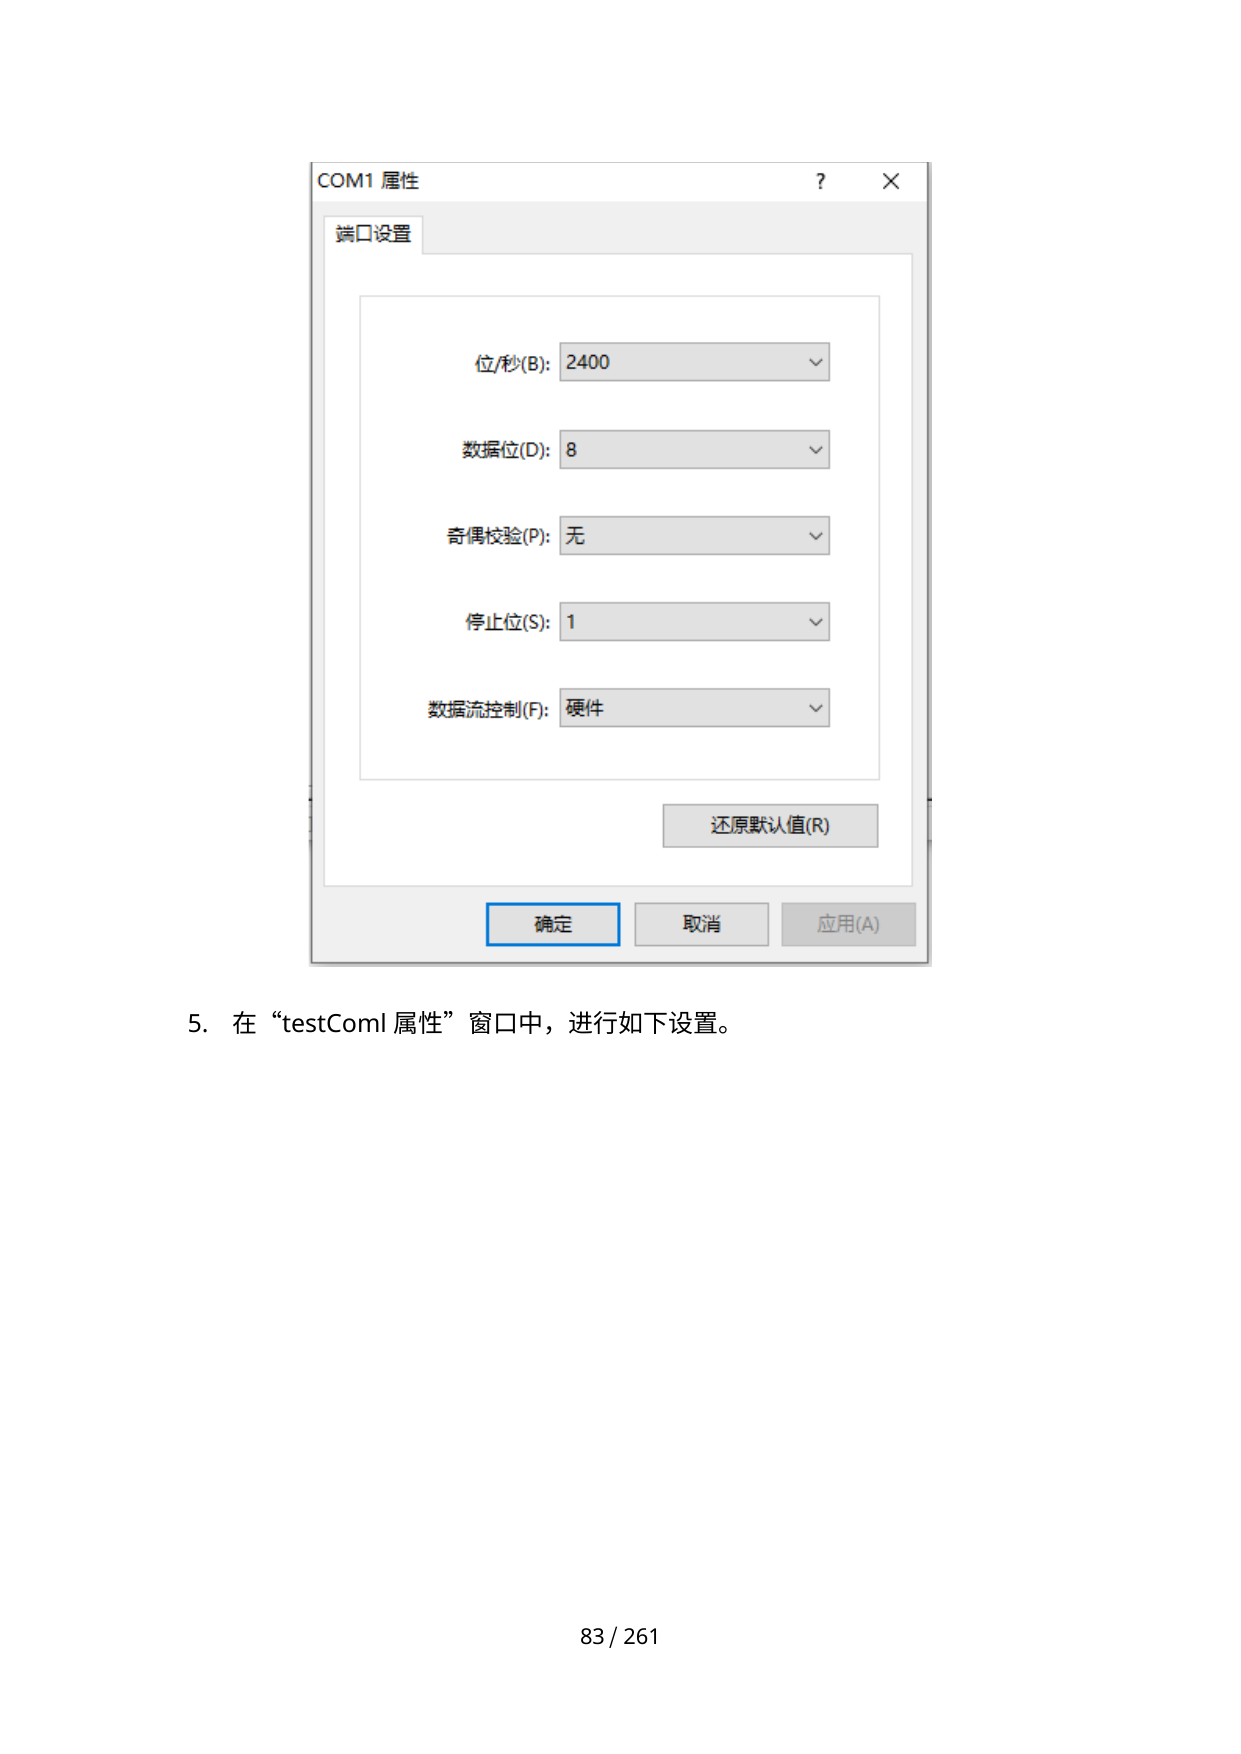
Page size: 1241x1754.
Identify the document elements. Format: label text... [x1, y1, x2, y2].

picture [308, 162, 932, 967]
list 在“testComl 属性”窗口中，进行如下设置。 [187, 989, 1053, 1054]
